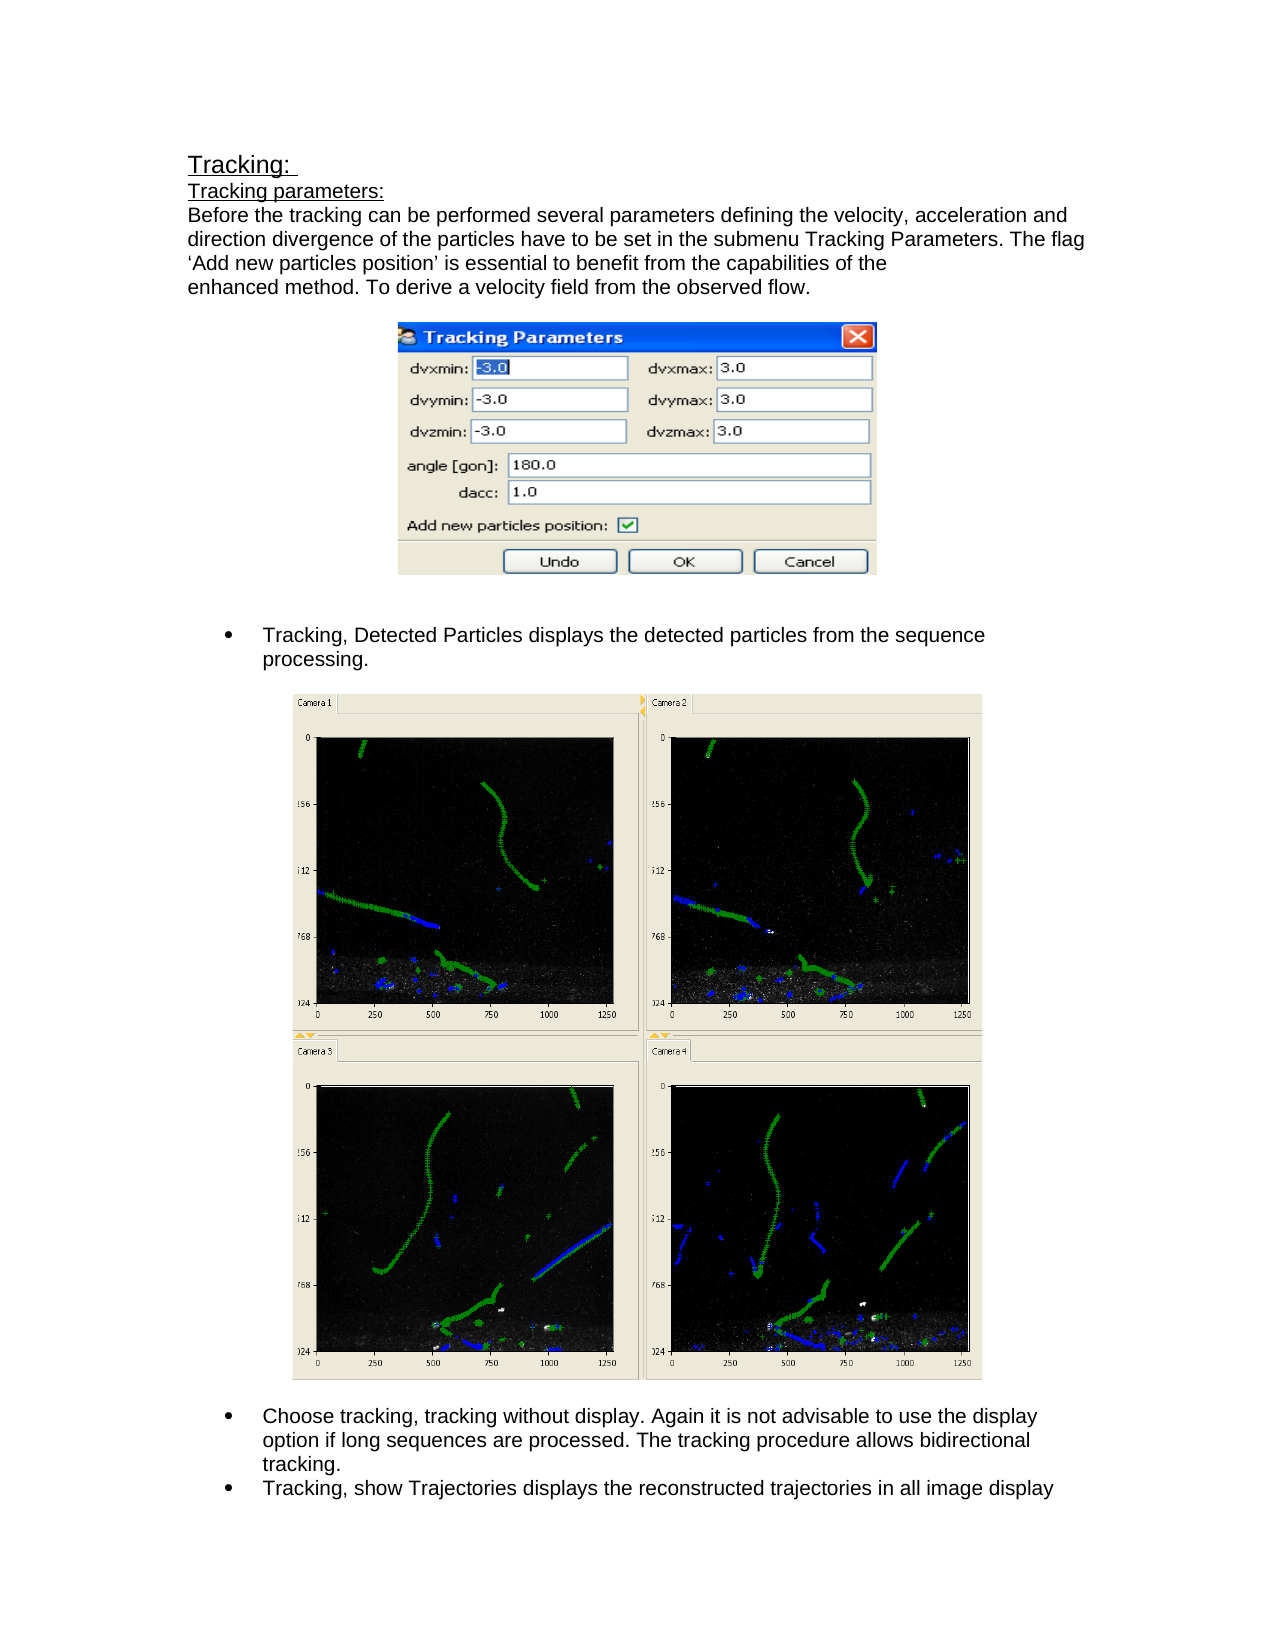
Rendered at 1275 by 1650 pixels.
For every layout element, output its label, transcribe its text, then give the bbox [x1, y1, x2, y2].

text Before the tracking can be performed several parameters deﬁning the velocity, acceleration and direction divergence of the particles have to be set in the submenu Tracking Parameters. The ﬂag [187, 203, 1087, 251]
list Tracking, Detected Particles displays the detected particles from the sequence processing. [225, 622, 1087, 671]
text ‘Add new particles position’ is essential to beneﬁt from the capabilities of the [187, 251, 1087, 274]
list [225, 1476, 1087, 1500]
text Tracking parameters: [187, 179, 1087, 203]
picture [292, 694, 983, 1380]
text Tracking: [187, 150, 1087, 179]
list Choose tracking, tracking without display. Again it is not advisable to use the display option if long sequences are processed. The tracking procedure allows bidirectional tracking. [225, 1404, 1087, 1476]
picture [397, 322, 877, 575]
text enhanced method. To derive a velocity ﬁeld from the observed ﬂow. [187, 274, 1087, 298]
